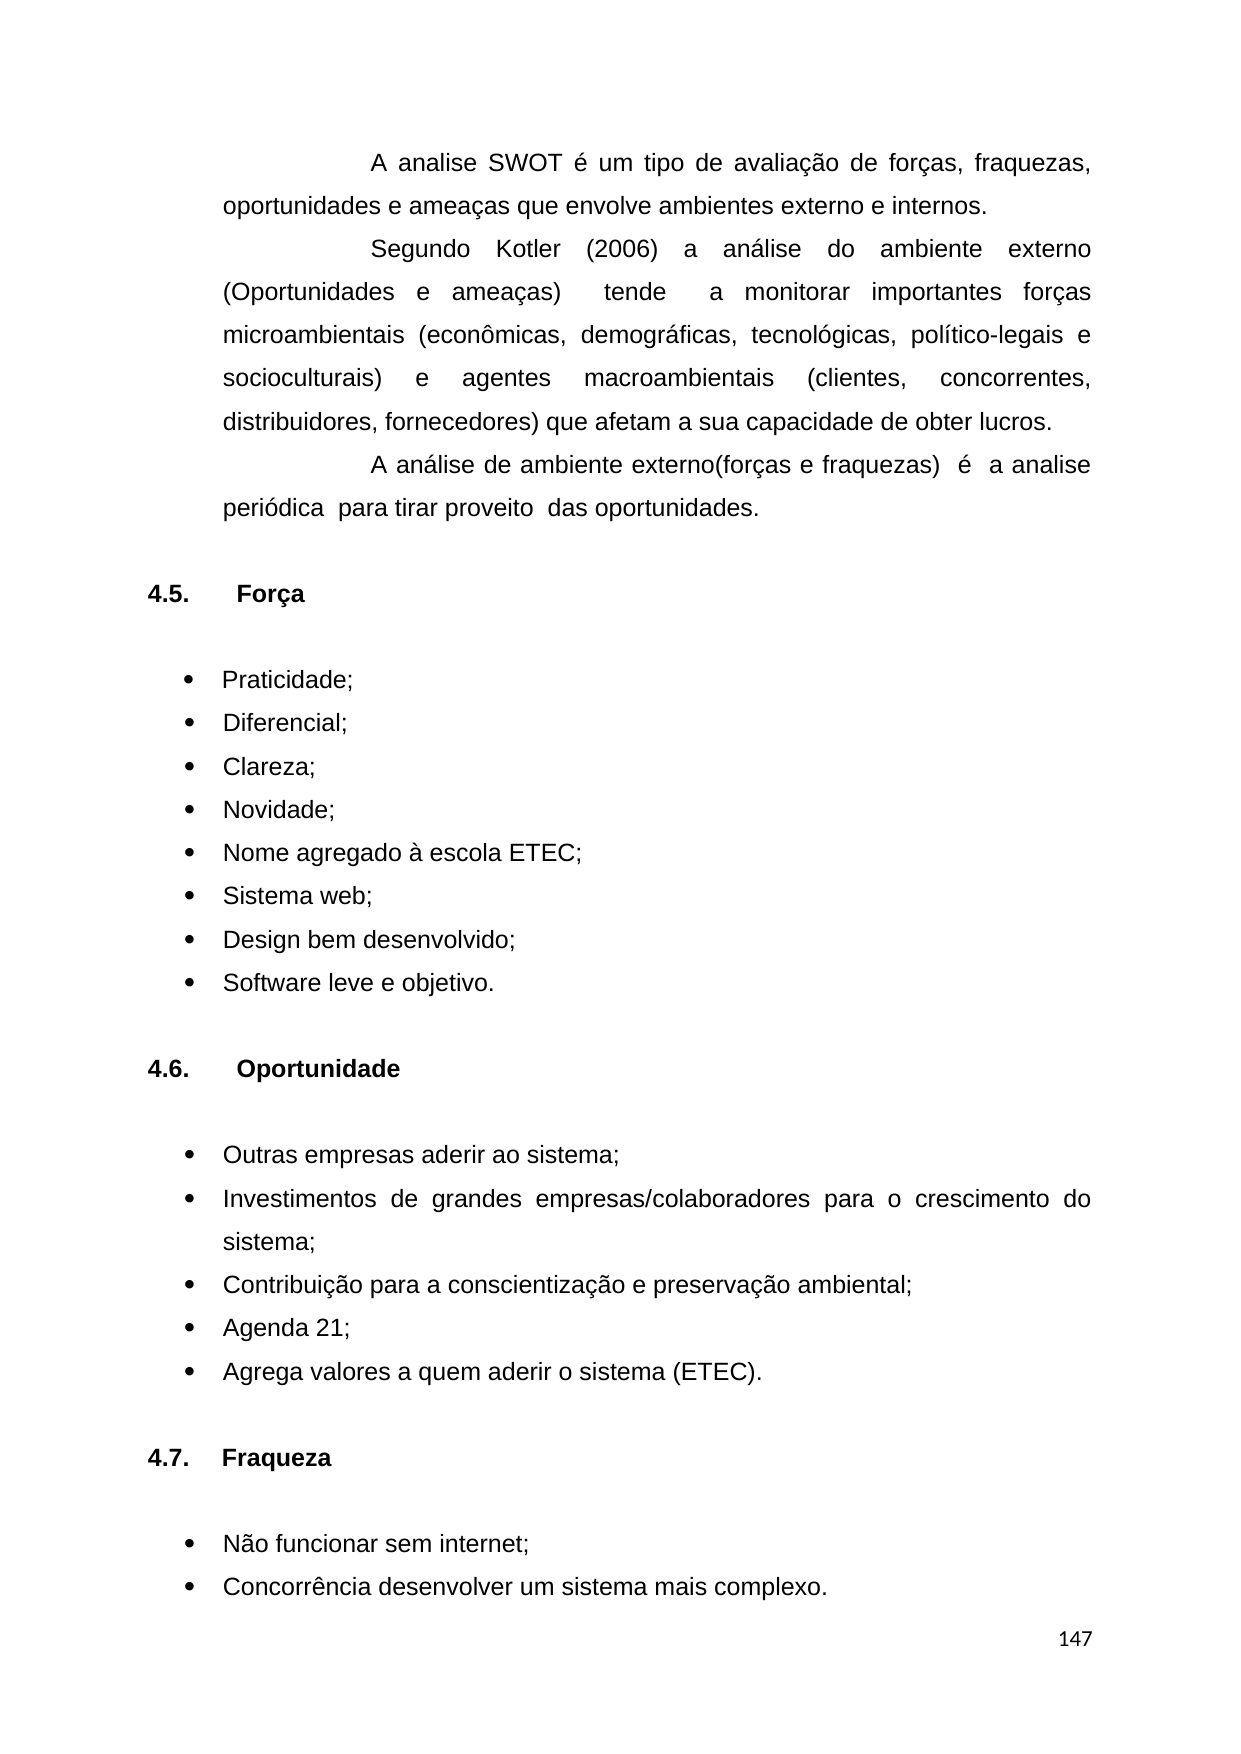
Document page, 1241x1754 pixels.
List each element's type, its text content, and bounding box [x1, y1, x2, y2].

list Software leve e objetivo. [185, 968, 1092, 997]
list Investimentos de grandes empresas/colaboradores para o crescimento do sistema; [185, 1184, 1092, 1256]
list Novidade; [185, 795, 1092, 824]
list Nome agregado à escola ETEC; [185, 838, 1092, 867]
list Diferencial; [185, 708, 1092, 737]
list Contribuição para a conscientização e preservação ambiental; [185, 1270, 1092, 1299]
list Outras empresas aderir ao sistema; [185, 1140, 1092, 1169]
text Segundo Kotler (2006) a análise do ambiente externo (Oportunidades e ameaças) tende a monitorar importantes forças microambientais (econômicas, demográficas, tecnológicas, político-legais e socioculturais) e agentes macroambientais (clientes, concorrentes, distribuidores, fornecedores) que afetam a sua capacidade de obter lucros. [223, 234, 1092, 435]
list Clareza; [185, 752, 1092, 781]
list Agrega valores a quem aderir o sistema (ETEC). [185, 1356, 1092, 1385]
text A análise de ambiente externo(forças e fraquezas) é a analise periódica para tirar proveito das oportunidades. [223, 449, 1092, 521]
list Oportunidade [148, 1054, 1092, 1083]
list Força [148, 579, 1092, 608]
list Design bem desenvolvido; [185, 924, 1092, 953]
list Não funcionar sem internet; [185, 1529, 1092, 1558]
list Agenda 21; [185, 1313, 1092, 1342]
list Sistema web; [185, 881, 1092, 910]
list Praticidade; [184, 665, 1092, 694]
list Concorrência desenvolver um sistema mais complexo. [185, 1572, 1092, 1601]
text A analise SWOT é um tipo de avaliação de forças, fraquezas, oportunidades e ameaças que envolve ambientes externo e internos. [223, 148, 1092, 219]
list Fraqueza [148, 1443, 1092, 1472]
